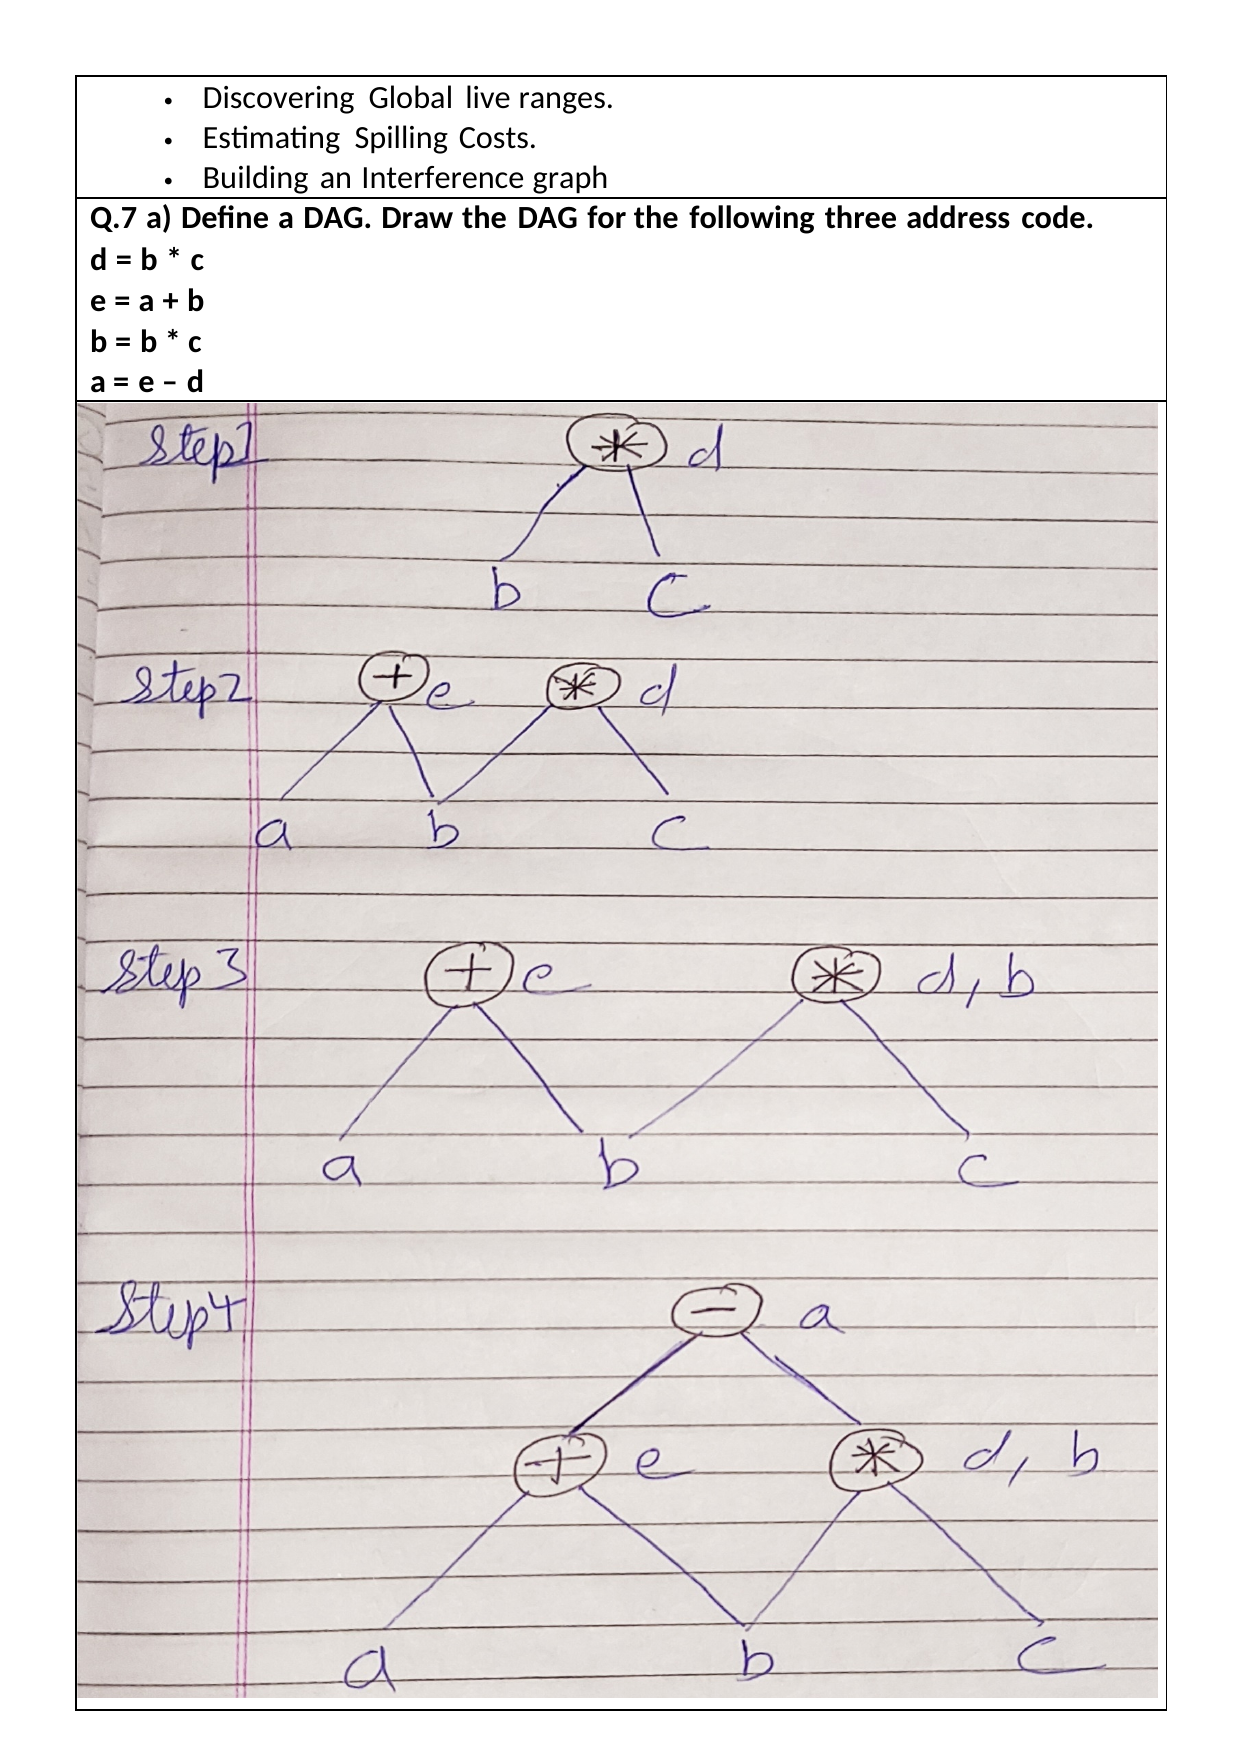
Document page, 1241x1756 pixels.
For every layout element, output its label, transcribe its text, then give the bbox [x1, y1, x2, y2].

table_header Discovering Global live ranges. Estimating Spilling Costs. Building an Interference graph [77, 77, 1166, 197]
table_cell [77, 402, 1166, 1708]
table_cell Q.7 a) Define a DAG. Draw the DAG for the following three address code. d = b * c e = a + b b = b * c a = e – d [77, 199, 1166, 400]
